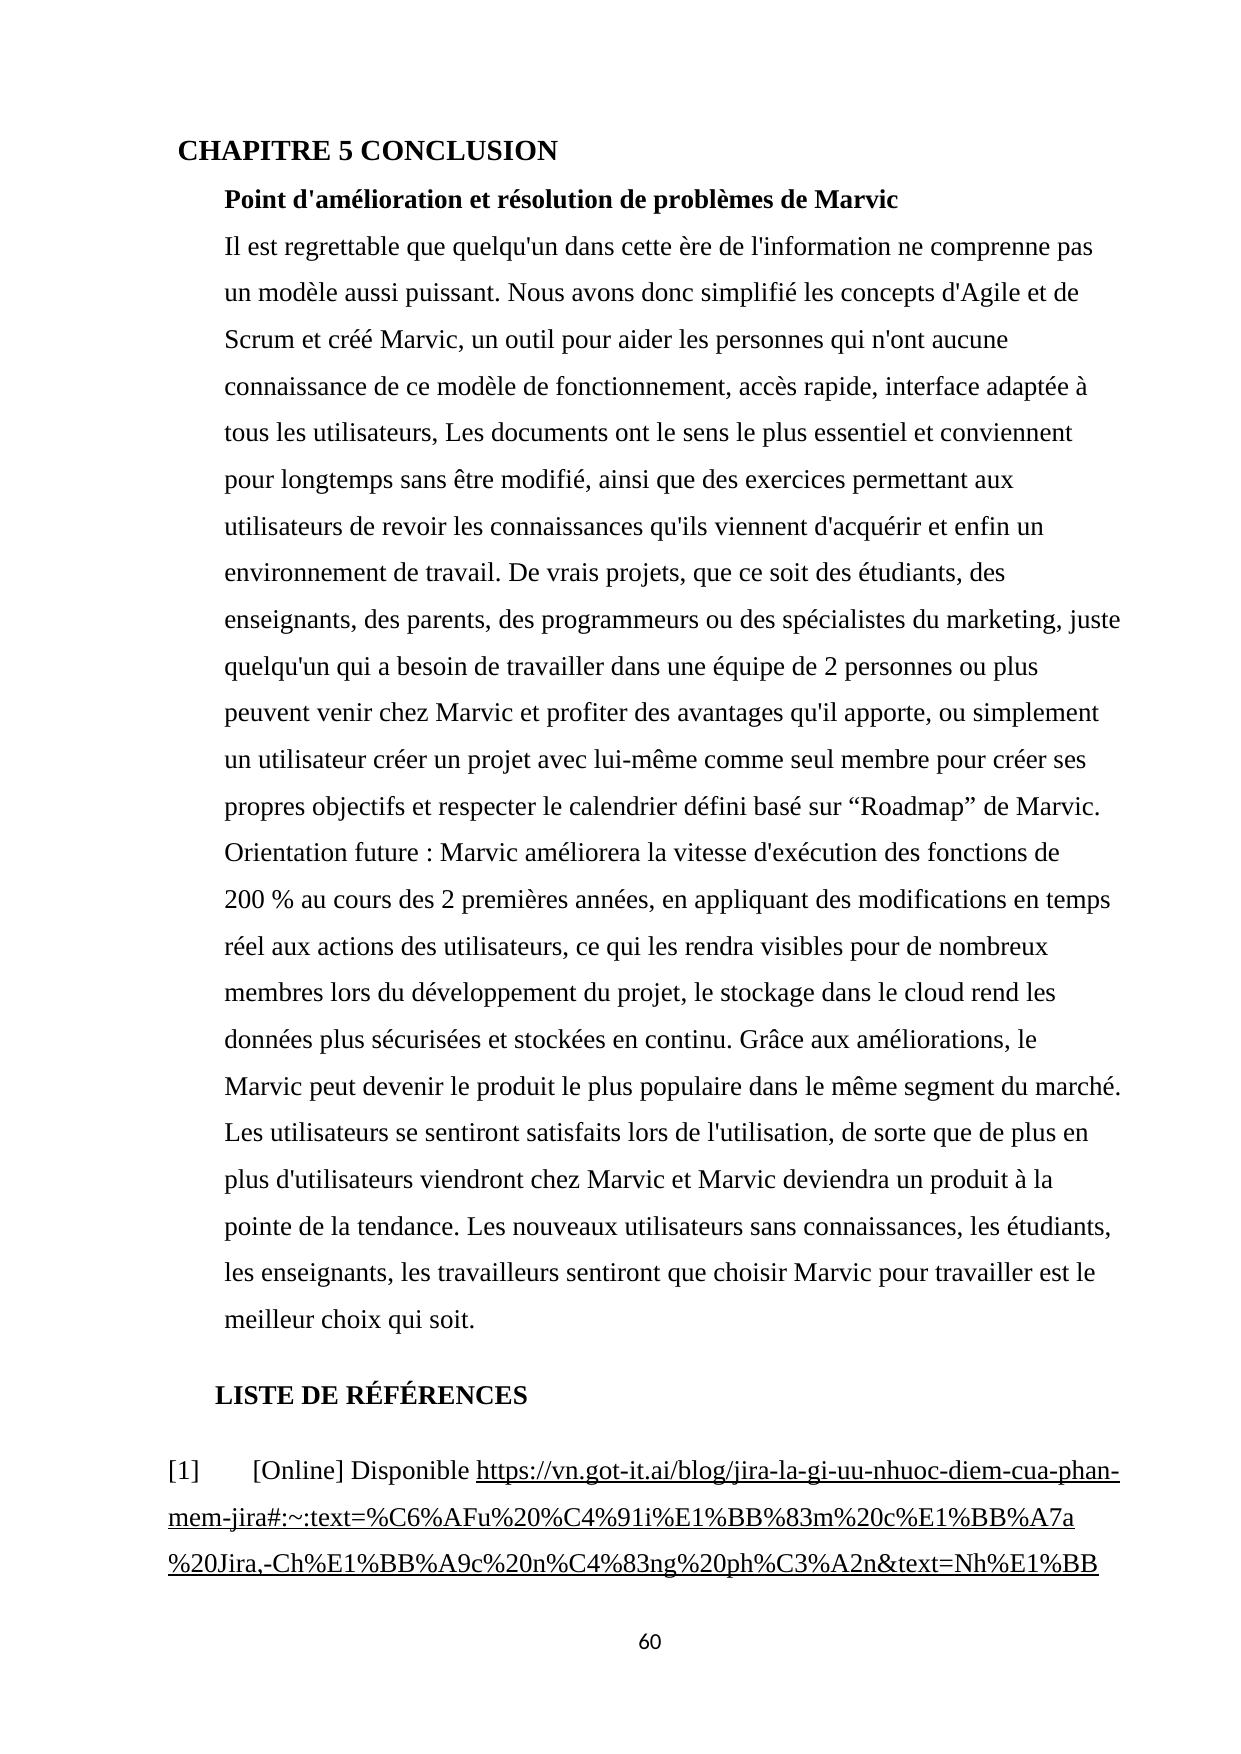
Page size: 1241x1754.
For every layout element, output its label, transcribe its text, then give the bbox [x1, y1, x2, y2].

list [168, 1454, 1122, 1578]
subtitle LISTE DE RÉFÉRENCES [215, 1379, 1086, 1410]
list Point d'amélioration et résolution de problèmes de Marvic [224, 183, 1122, 214]
subtitle CHAPITRE 5 CONCLUSION [177, 133, 1122, 166]
list Il est regrettable que quelqu'un dans cette ère de l'information ne comprenne pas un modèle aussi puissant. Nous avons donc simplifié les concepts d'Agile et de Scrum et créé Marvic, un outil pour aider les personnes qui n'ont aucune connaissance de ce modèle de fonctionnement, accès rapide, interface adaptée à tous les utilisateurs, Les documents ont le sens le plus essentiel et conviennent pour longtemps sans être modifié, ainsi que des exercices permettant aux utilisateurs de revoir les connaissances qu'ils viennent d'acquérir et enfin un environnement de travail. De vrais projets, que ce soit des étudiants, des enseignants, des parents, des programmeurs ou des spécialistes du marketing, juste quelqu'un qui a besoin de travailler dans une équipe de 2 personnes ou plus peuvent venir chez Marvic et profiter des avantages qu'il apporte, ou simplement un utilisateur créer un projet avec lui-même comme seul membre pour créer ses propres objectifs et respecter le calendrier défini basé sur “Roadmap” de Marvic. Orientation future : Marvic améliorera la vitesse d'exécution des fonctions de 200 % au cours des 2 premières années, en appliquant des modifications en temps réel aux actions des utilisateurs, ce qui les rendra visibles pour de nombreux membres lors du développement du projet, le stockage dans le cloud rend les données plus sécurisées et stockées en continu. Grâce aux améliorations, le Marvic peut devenir le produit le plus populaire dans le même segment du marché. Les utilisateurs se sentiront satisfaits lors de l'utilisation, de sorte que de plus en plus d'utilisateurs viendront chez Marvic et Marvic deviendra un produit à la pointe de la tendance. Les nouveaux utilisateurs sans connaissances, les étudiants, les enseignants, les travailleurs sentiront que choisir Marvic pour travailler est le meilleur choix qui soit. [224, 230, 1122, 1334]
